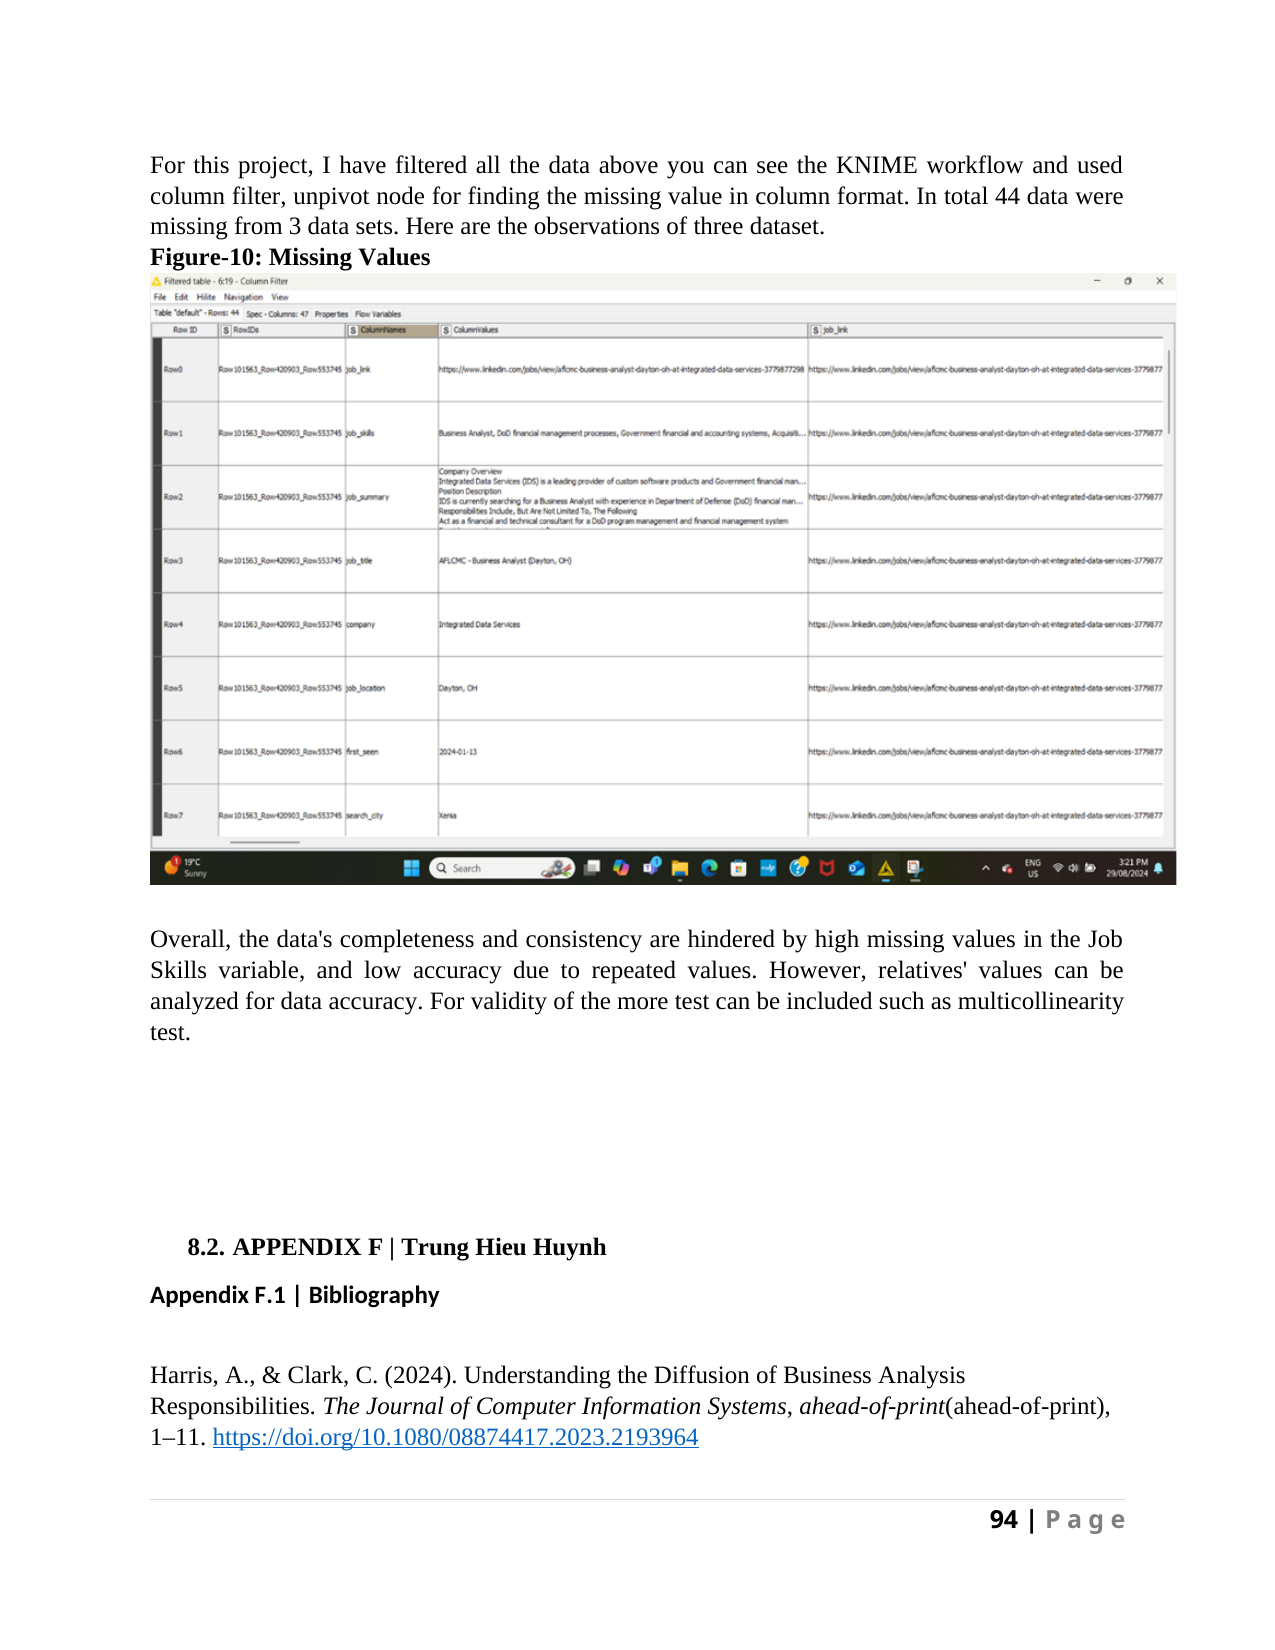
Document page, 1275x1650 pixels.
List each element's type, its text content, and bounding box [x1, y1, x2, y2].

picture [150, 273, 1177, 885]
subtitle APPENDIX F | Trung Hieu Huynh [187, 1232, 1125, 1260]
text Figure-10: Missing Values [150, 242, 1125, 271]
text Overall, the data's completeness and consistency are hindered by high missing values in the Job Skills variable, and low accuracy due to repeated values. However, relatives' values can be analyzed for data accuracy. For validity of the more test can be included such as multicollinearity test. [150, 924, 1125, 1046]
text For this project, I have filtered all the data above you can see the KNIME workflow and used column filter, unpivot node for finding the missing value in column format. In total 44 data were missing from 3 data sets. Here are the observations of three dataset. [150, 150, 1125, 240]
subtitle Appendix F.1 | Bibliography [150, 1279, 1125, 1310]
text Harris, A., & Clark, C. (2024). Understanding the Diffusion of Business Analysis Responsibilities. The Journal of Computer Information Systems, ahead-of-print(ahead-of-print), 1–11. https://doi.org/10.1080/08874417.2023.2193964 [150, 1360, 1125, 1451]
